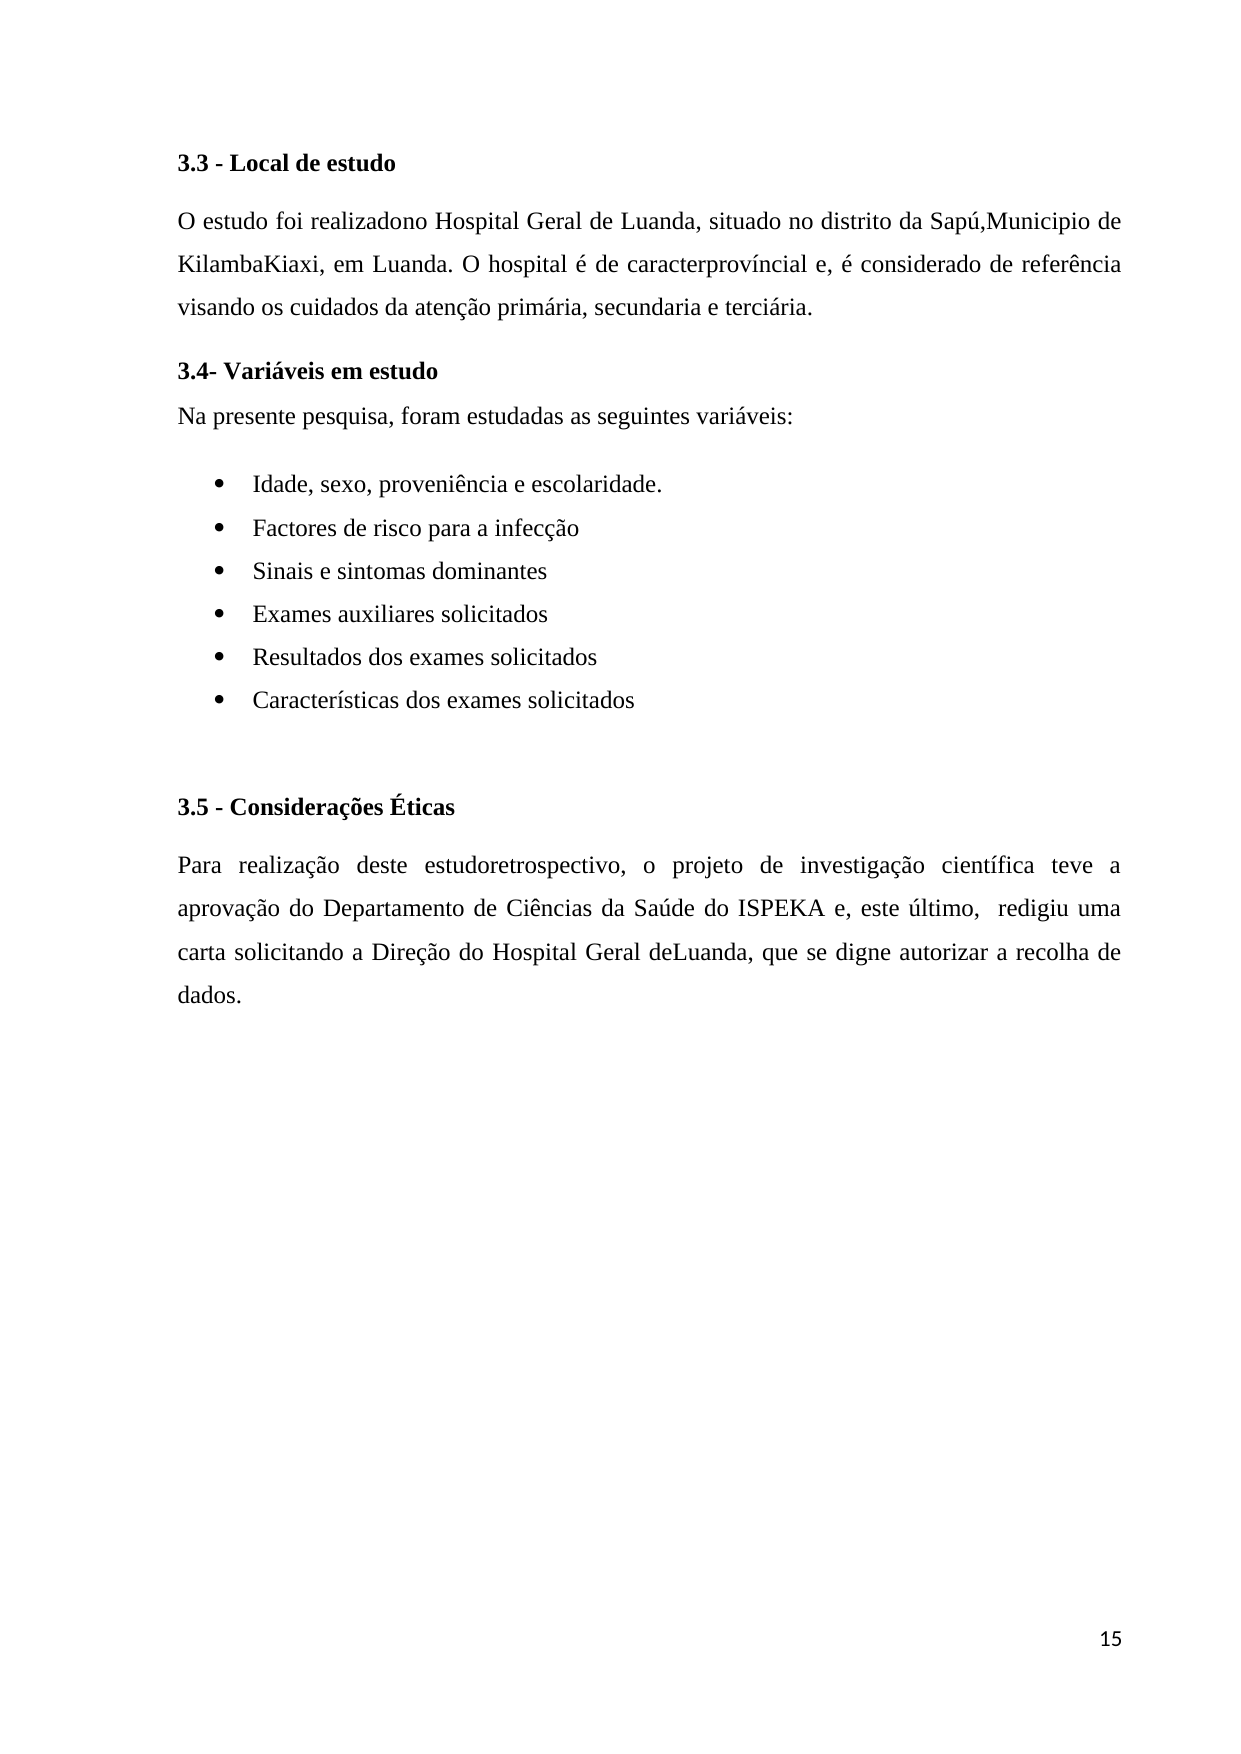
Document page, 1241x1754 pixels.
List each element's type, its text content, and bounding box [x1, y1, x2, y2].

list Exames auxiliares solicitados [215, 599, 1122, 628]
subtitle 3.3 - Local de estudo [177, 148, 1122, 176]
list Idade, sexo, proveniência e escolaridade. [215, 469, 1122, 498]
subtitle 3.5 - Considerações Éticas [177, 792, 1122, 821]
list Factores de risco para a infecção [215, 513, 1122, 541]
list Características dos exames solicitados [215, 685, 1122, 714]
list Resultados dos exames solicitados [215, 642, 1122, 671]
list Sinais e sintomas dominantes [215, 556, 1122, 584]
text Na presente pesquisa, foram estudadas as seguintes variáveis: [177, 401, 1122, 430]
text Para realização deste estudoretrospectivo, o projeto de investigação científica teve a aprovação do Departamento de Ciências da Saúde do ISPEKA e, este último, redigiu uma carta solicitando a Direção do Hospital Geral deLuanda, que se digne autorizar a recolha de dados. [177, 850, 1122, 1008]
text O estudo foi realizadono Hospital Geral de Luanda, situado no distrito da Sapú,Municipio de KilambaKiaxi, em Luanda. O hospital é de caracterprovíncial e, é considerado de referência visando os cuidados da atenção primária, secundaria e terciária. [177, 206, 1122, 321]
subtitle 3.4- Variáveis em estudo [177, 356, 1122, 385]
